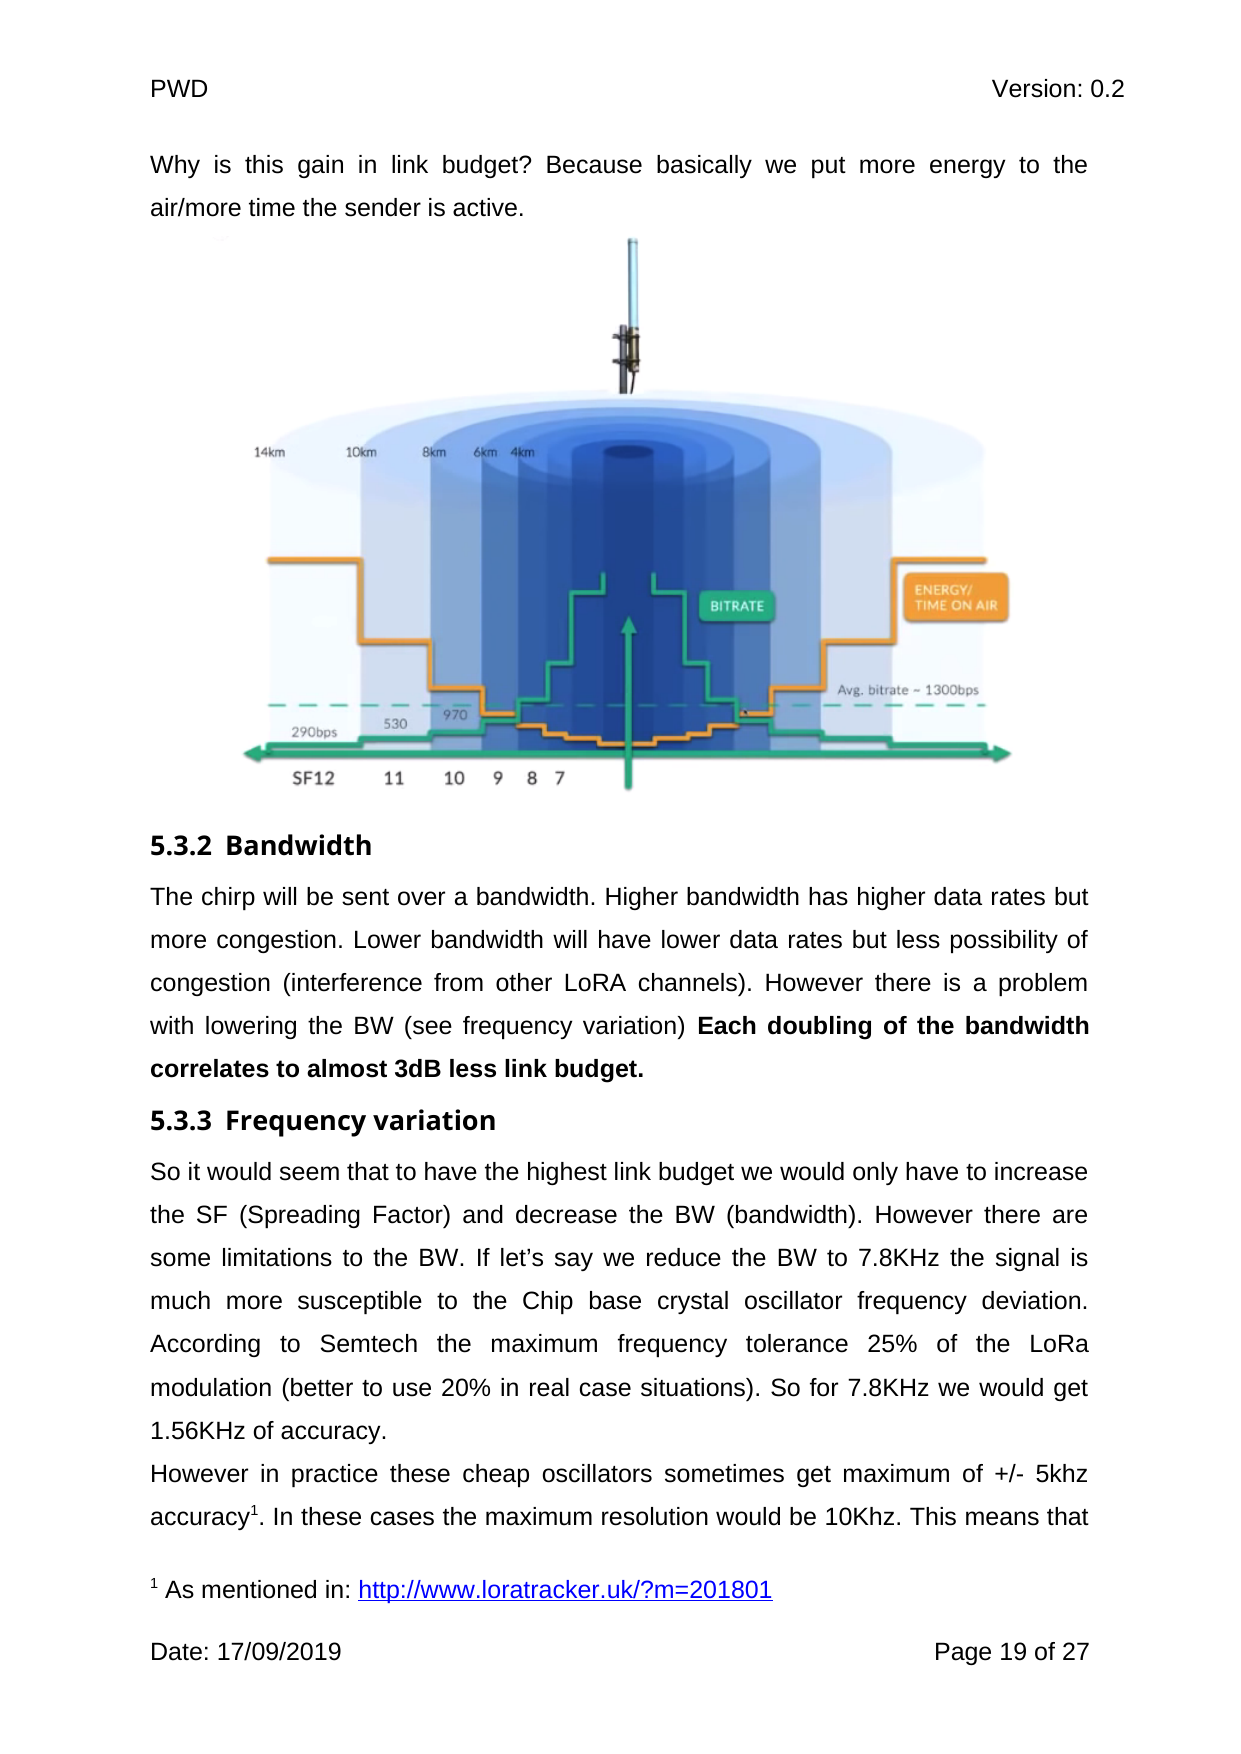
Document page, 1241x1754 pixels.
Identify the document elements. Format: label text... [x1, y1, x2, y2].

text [150, 1459, 1090, 1531]
subtitle Bandwidth [150, 826, 1090, 863]
text The chirp will be sent over a bandwidth. Higher bandwidth has higher data rates but more congestion. Lower bandwidth will have lower data rates but less possibility of congestion (interference from other LoRA channels). However there is a problem with lowering the BW (see frequency variation) Each doubling of the bandwidth correlates to almost 3dB less link budget. [150, 882, 1090, 1083]
text So it would seem that to have the highest link budget we would only have to increase the SF (Spreading Factor) and decrease the BW (bandwidth). However there are some limitations to the BW. If let’s say we reduce the BW to 7.8KHz the signal is much more susceptible to the Chip base crystal oscillator frequency deviation. According to Semtech the maximum frequency tolerance 25% of the LoRa modulation (better to use 20% in real case situations). So for 7.8KHz we would get 1.56KHz of accuracy. [150, 1157, 1090, 1444]
text Why is this gain in link budget? Because basically we put more energy to the air/more time the sender is active. [150, 150, 1090, 222]
picture [164, 236, 1076, 808]
subtitle Frequency variation [150, 1102, 1090, 1138]
